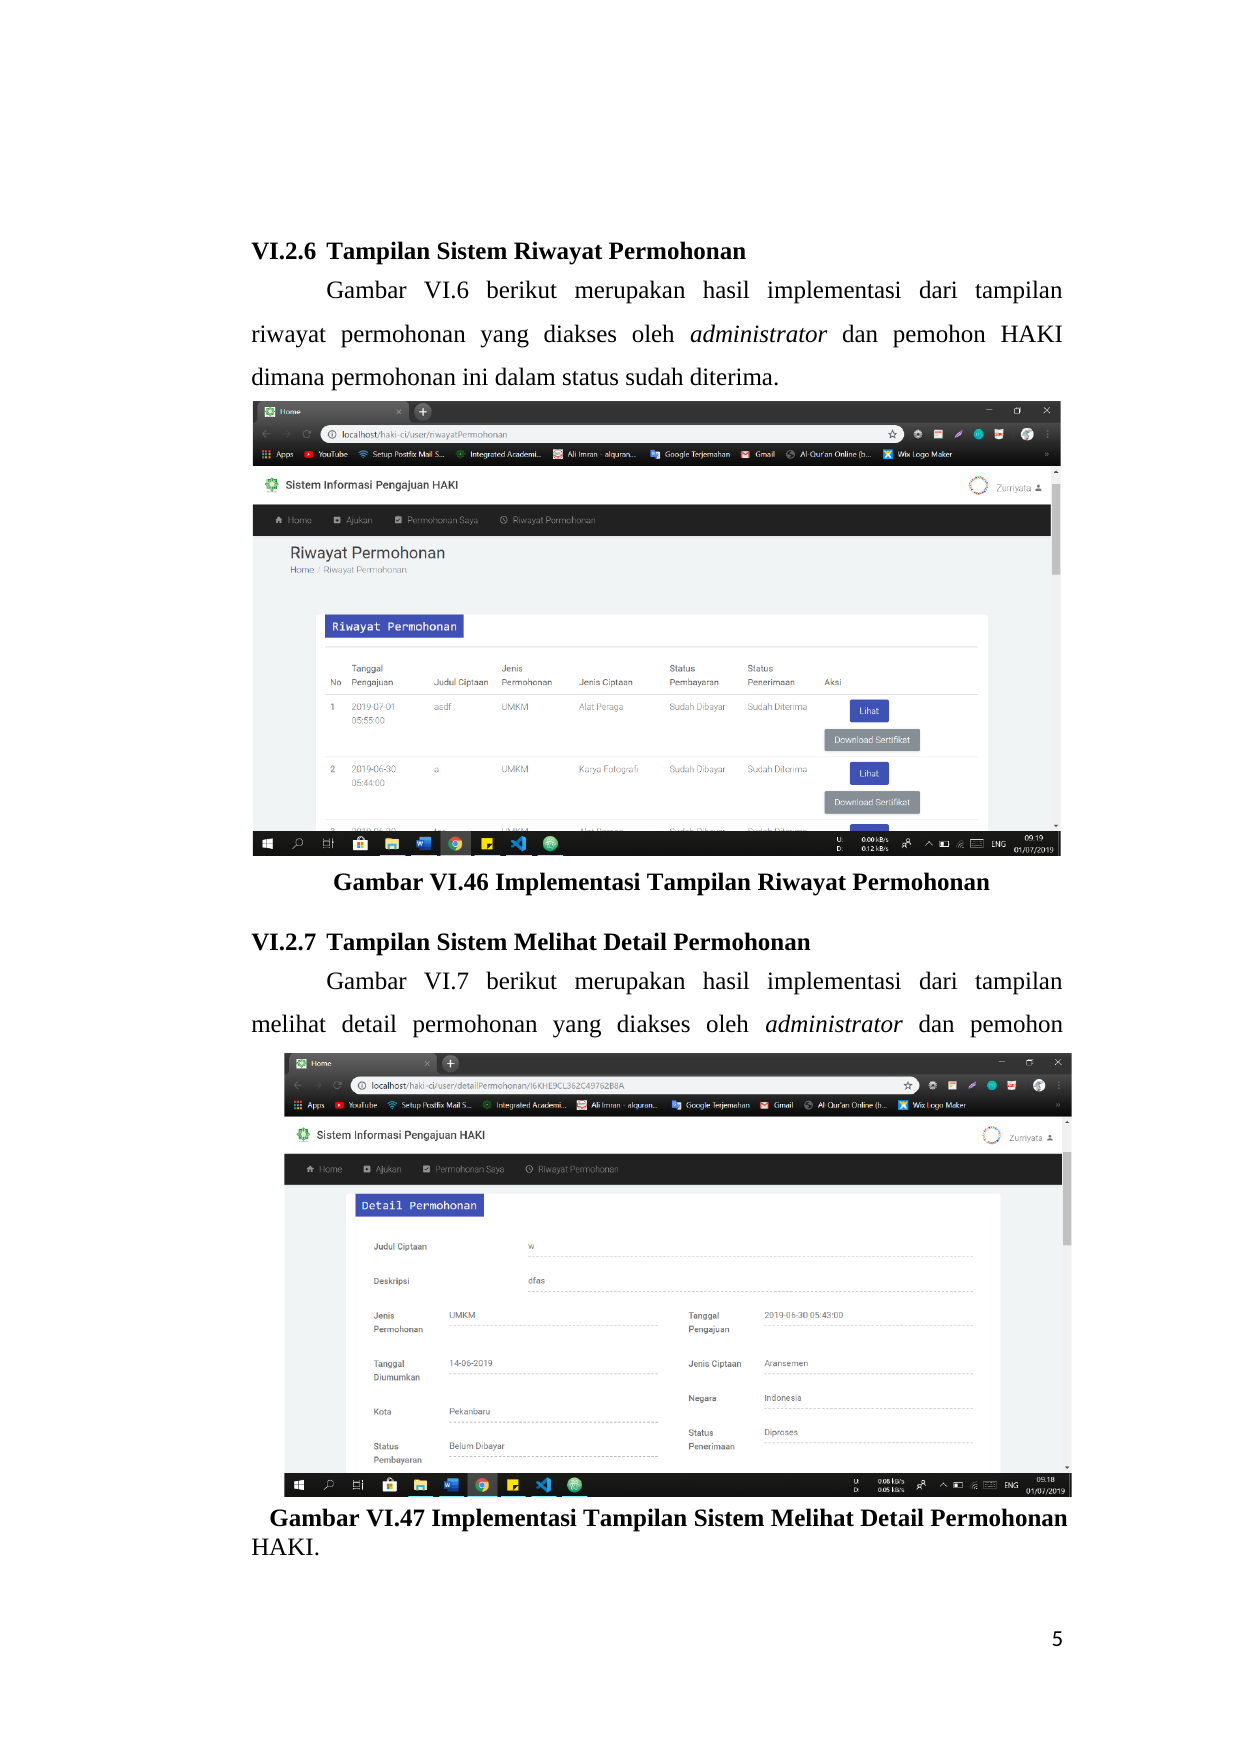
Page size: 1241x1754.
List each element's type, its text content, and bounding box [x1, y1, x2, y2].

picture [252, 401, 1061, 856]
subtitle Tampilan Sistem Riwayat Permohonan [251, 236, 1063, 265]
picture [284, 1053, 1072, 1497]
text Gambar VI.6 berikut merupakan hasil implementasi dari tampilan riwayat permohonan yang diakses oleh administrator dan pemohon HAKI dimana permohonan ini dalam status sudah diterima. [251, 276, 1063, 391]
